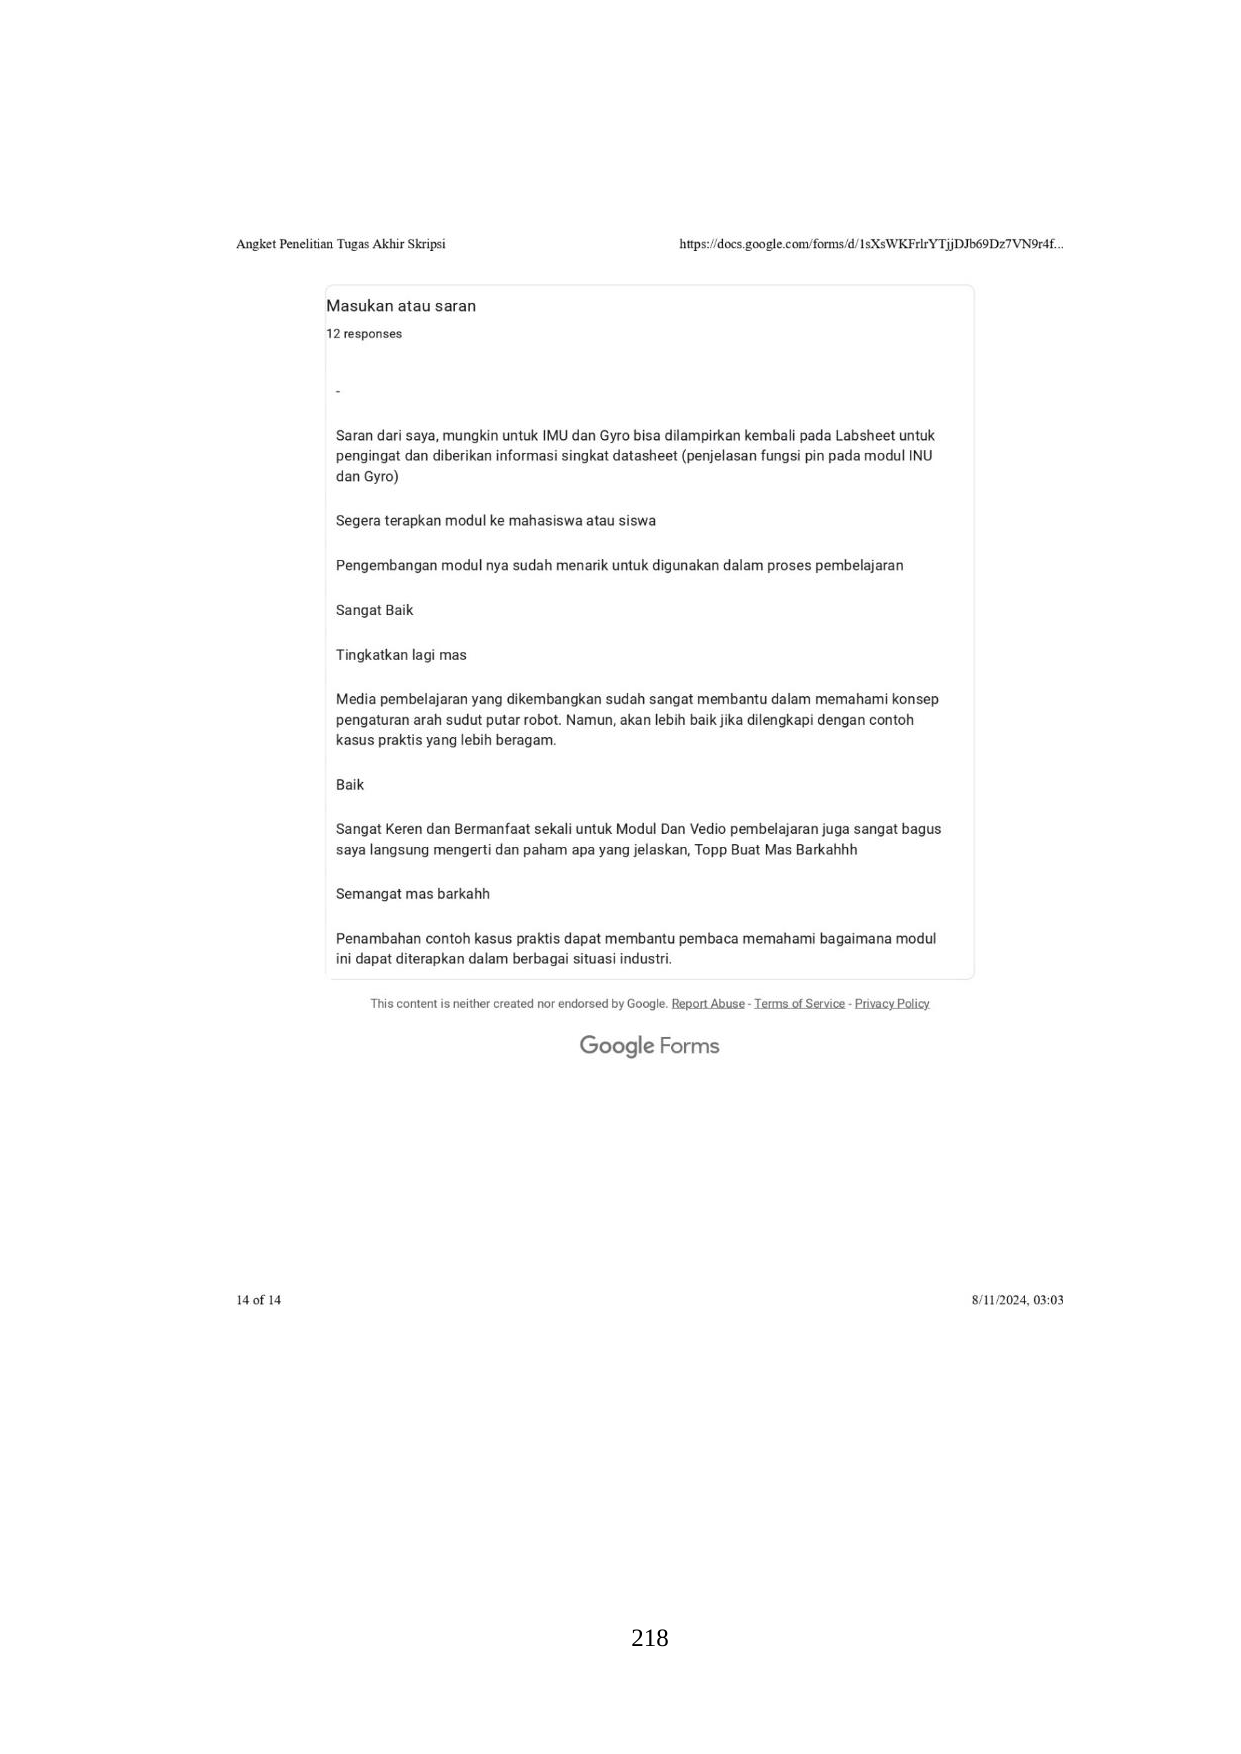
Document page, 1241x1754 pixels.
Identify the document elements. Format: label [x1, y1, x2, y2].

picture [236, 236, 1063, 1307]
